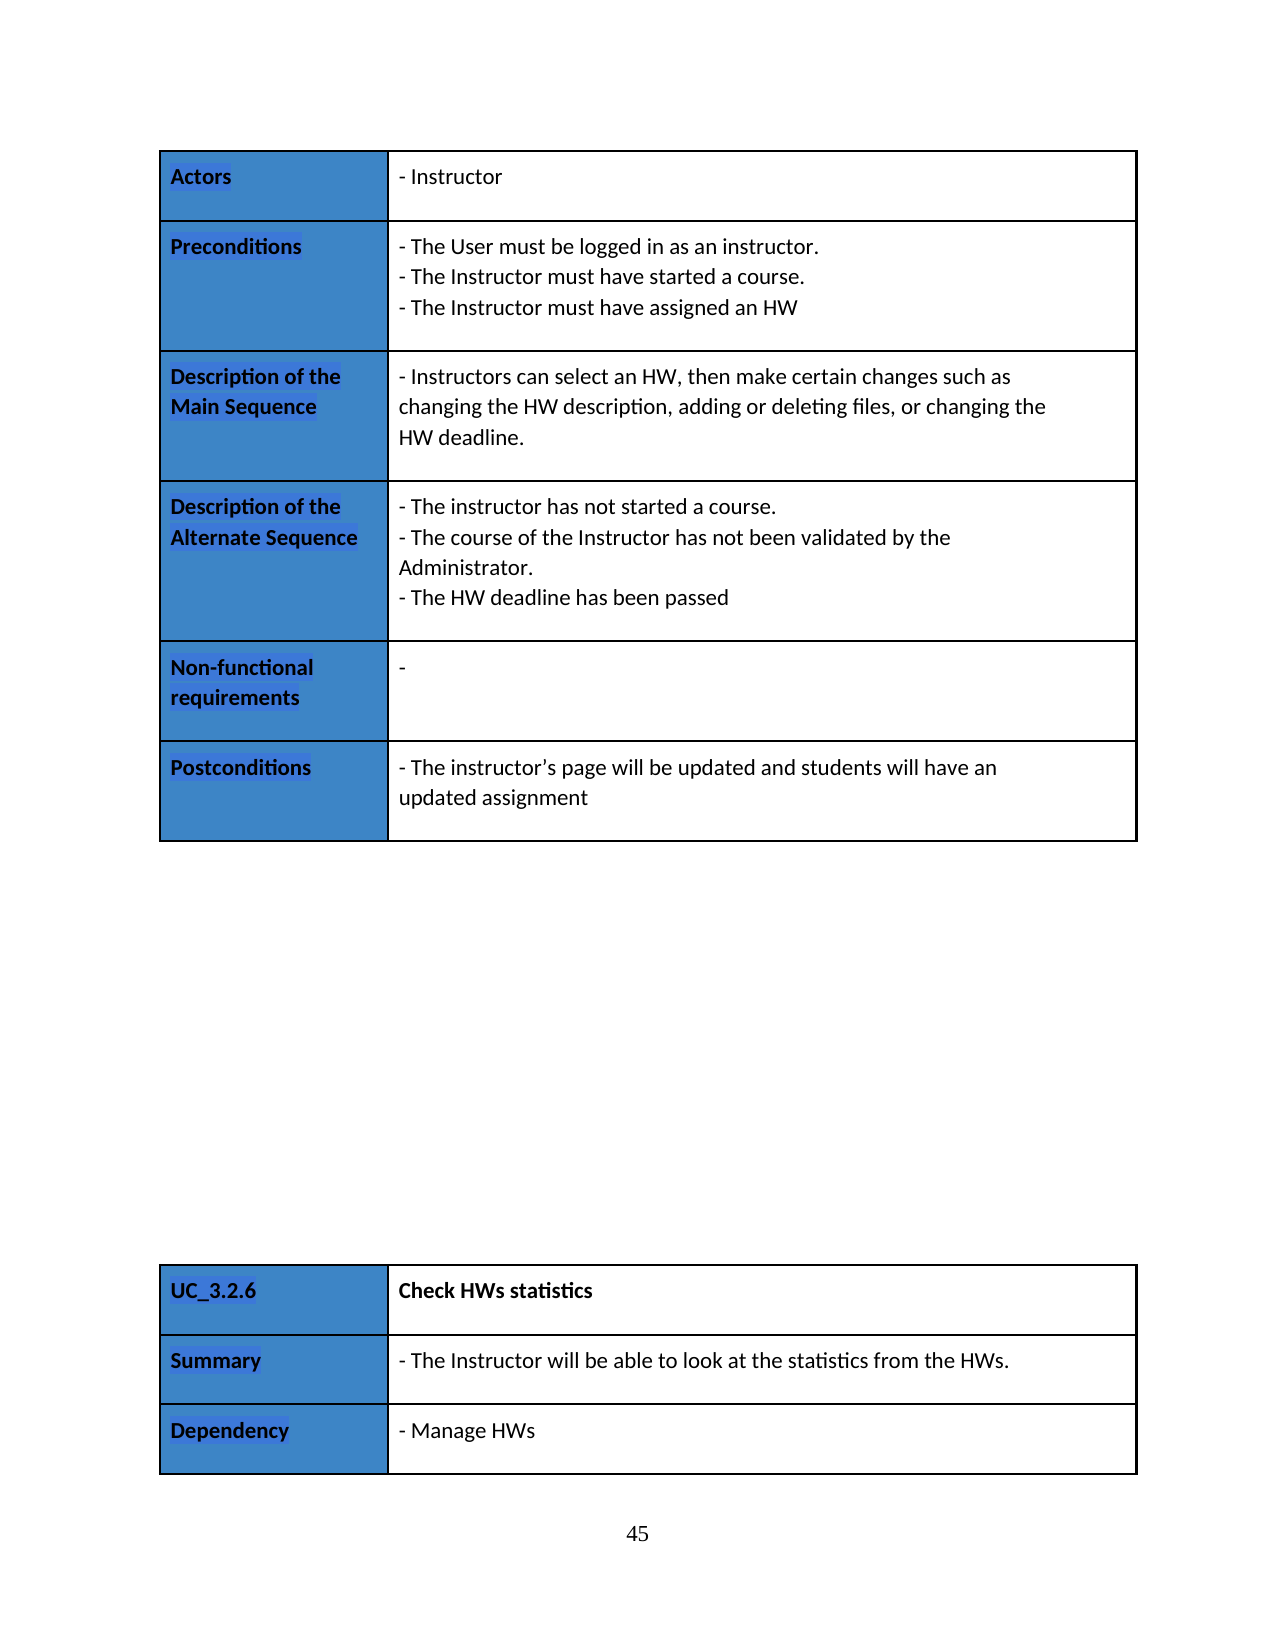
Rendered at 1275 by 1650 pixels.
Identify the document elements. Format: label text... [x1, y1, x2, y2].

table_cell Postconditions [161, 742, 387, 840]
table_header UC_3.2.6 [161, 1266, 387, 1334]
table_cell - [389, 642, 1135, 740]
table_cell - The instructor has not started a course. - The course of the Instructor has not been validated by the Administrator. - The HW deadline has been passed [389, 482, 1135, 640]
table_header Check HWs statistics [389, 1266, 1135, 1334]
table_cell Summary [161, 1336, 387, 1403]
table_cell Preconditions [161, 222, 387, 350]
table_cell - The User must be logged in as an instructor. - The Instructor must have started a course. - The Instructor must have assigned an HW [389, 222, 1135, 350]
table_cell - Instructors can select an HW, then make certain changes such as changing the HW description, adding or deleting files, or changing the HW deadline. [389, 352, 1135, 480]
table_cell Actors [161, 152, 387, 220]
table_cell - Instructor [389, 152, 1135, 220]
table_cell Description of the Alternate Sequence [161, 482, 387, 640]
table_cell - Manage HWs [389, 1405, 1135, 1473]
table_cell Dependency [161, 1405, 387, 1473]
table_cell - The Instructor will be able to look at the statistics from the HWs. [389, 1336, 1135, 1403]
table_cell Description of the Main Sequence [161, 352, 387, 480]
table_cell Non-functional requirements [161, 642, 387, 740]
table_cell - The instructor’s page will be updated and students will have an updated assignment [389, 742, 1135, 840]
